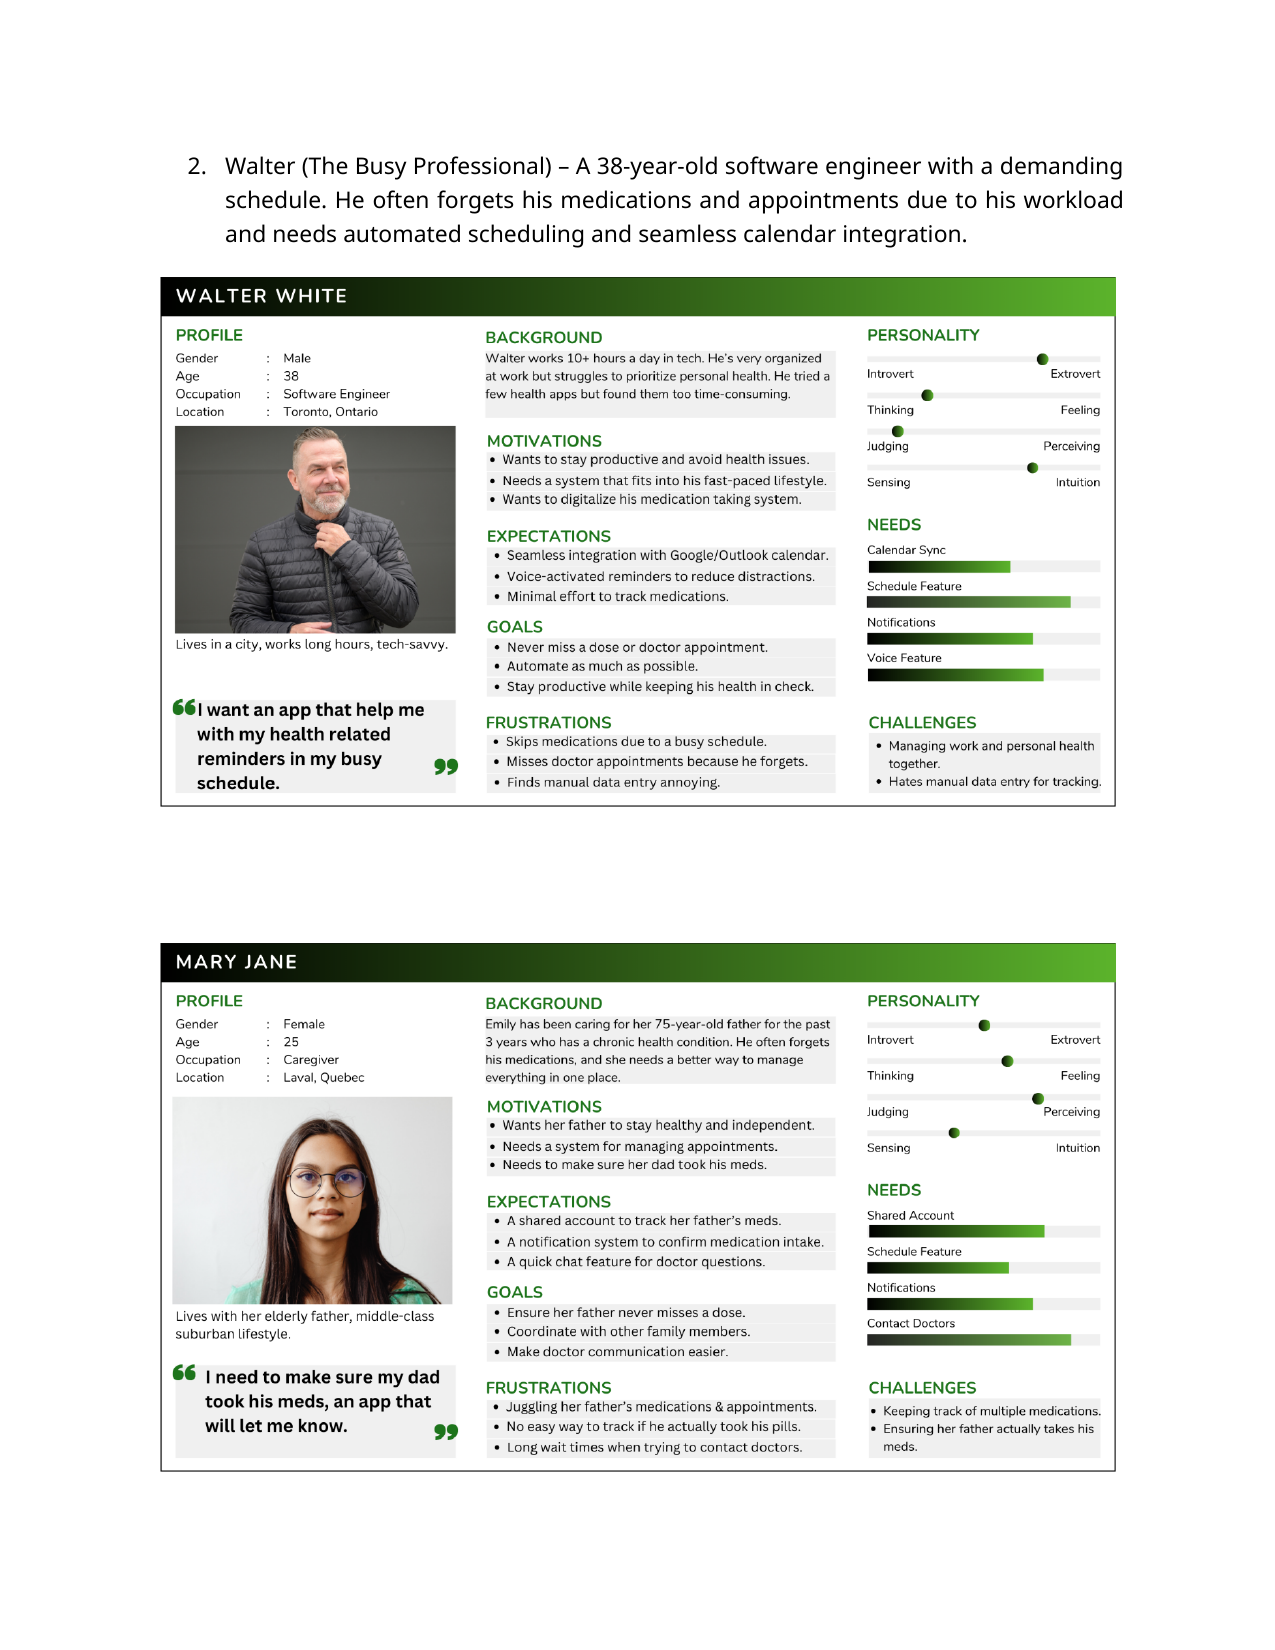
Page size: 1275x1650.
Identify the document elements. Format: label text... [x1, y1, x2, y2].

list Walter (The Busy Professional) – A 38-year-old software engineer with a demanding schedule. He often forgets his medications and appointments due to his workload and needs automated scheduling and seamless calendar integration. [187, 150, 1125, 249]
picture [150, 933, 1122, 1477]
picture [150, 267, 1125, 817]
